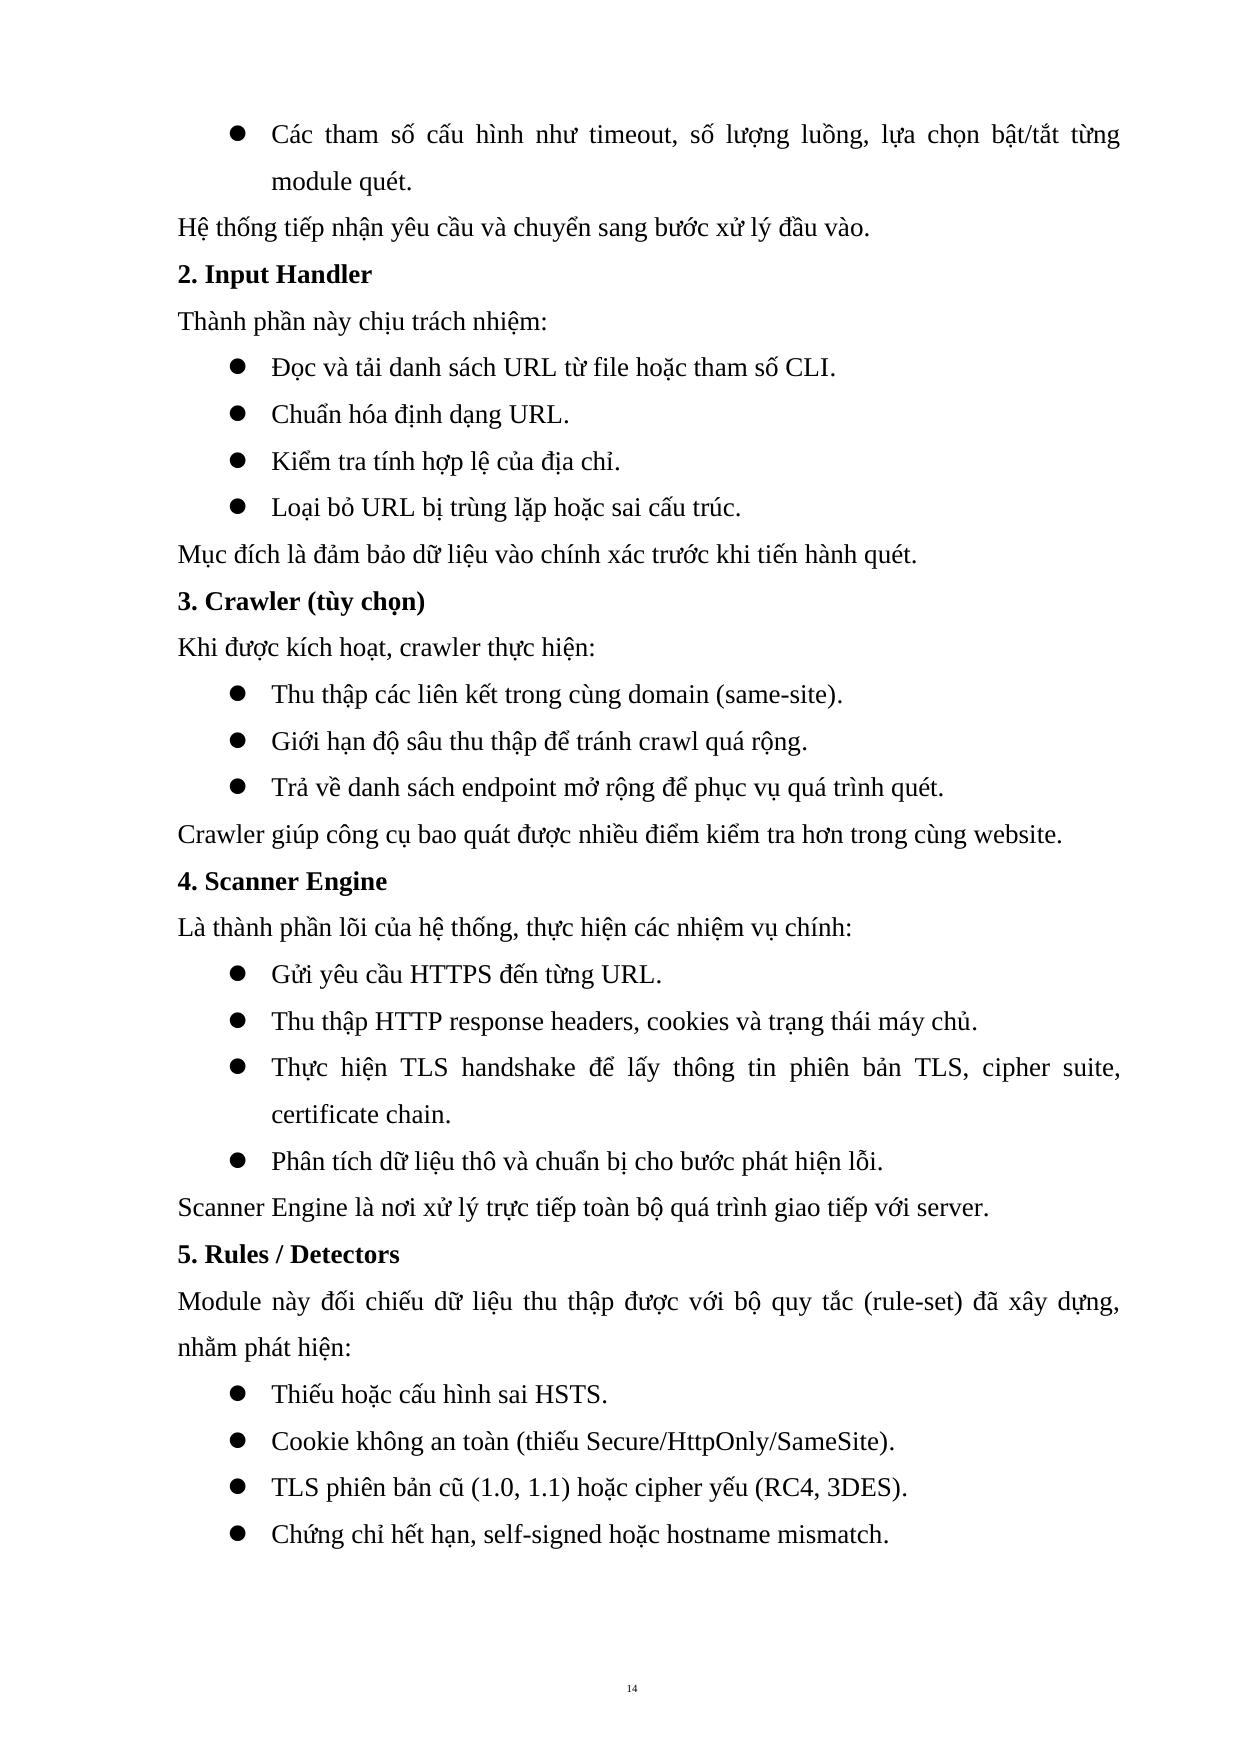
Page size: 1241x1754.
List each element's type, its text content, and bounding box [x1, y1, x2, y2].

text 2. Input Handler [177, 258, 1122, 289]
text Mục đích là đảm bảo dữ liệu vào chính xác trước khi tiến hành quét. [177, 538, 1122, 569]
text Là thành phần lõi của hệ thống, thực hiện các nhiệm vụ chính: [177, 911, 1122, 943]
list Giới hạn độ sâu thu thập để tránh crawl quá rộng. [227, 725, 1122, 756]
list Phân tích dữ liệu thô và chuẩn bị cho bước phát hiện lỗi. [227, 1145, 1122, 1176]
list Loại bỏ URL bị trùng lặp hoặc sai cấu trúc. [227, 491, 1122, 523]
text 3. Crawler (tùy chọn) [177, 585, 1122, 616]
list Kiểm tra tính hợp lệ của địa chỉ. [227, 445, 1122, 476]
text Thành phần này chịu trách nhiệm: [177, 305, 1122, 336]
list TLS phiên bản cũ (1.0, 1.1) hoặc cipher yếu (RC4, 3DES). [227, 1471, 1122, 1503]
text 5. Rules / Detectors [177, 1238, 1122, 1269]
list Thu thập HTTP response headers, cookies và trạng thái máy chủ. [227, 1005, 1122, 1036]
text Scanner Engine là nơi xử lý trực tiếp toàn bộ quá trình giao tiếp với server. [177, 1191, 1122, 1223]
list Chứng chỉ hết hạn, self-signed hoặc hostname mismatch. [227, 1518, 1122, 1549]
list Đọc và tải danh sách URL từ file hoặc tham số CLI. [227, 351, 1122, 383]
list Chuẩn hóa định dạng URL. [227, 398, 1122, 429]
text Crawler giúp công cụ bao quát được nhiều điểm kiểm tra hơn trong cùng website. [177, 818, 1122, 849]
list Thiếu hoặc cấu hình sai HSTS. [227, 1378, 1122, 1409]
text Khi được kích hoạt, crawler thực hiện: [177, 631, 1122, 663]
list Gửi yêu cầu HTTPS đến từng URL. [227, 958, 1122, 989]
text Hệ thống tiếp nhận yêu cầu và chuyển sang bước xử lý đầu vào. [177, 211, 1122, 243]
list Cookie không an toàn (thiếu Secure/HttpOnly/SameSite). [227, 1425, 1122, 1456]
text Module này đối chiếu dữ liệu thu thập được với bộ quy tắc (rule-set) đã xây dựng, nhằm phát hiện: [177, 1285, 1122, 1363]
list Thực hiện TLS handshake để lấy thông tin phiên bản TLS, cipher suite, certificate chain. [227, 1051, 1122, 1129]
list Trả về danh sách endpoint mở rộng để phục vụ quá trình quét. [227, 771, 1122, 803]
list Các tham số cấu hình như timeout, số lượng luồng, lựa chọn bật/tắt từng module quét. [227, 118, 1122, 196]
list Thu thập các liên kết trong cùng domain (same-site). [227, 678, 1122, 709]
text 4. Scanner Engine [177, 865, 1122, 896]
